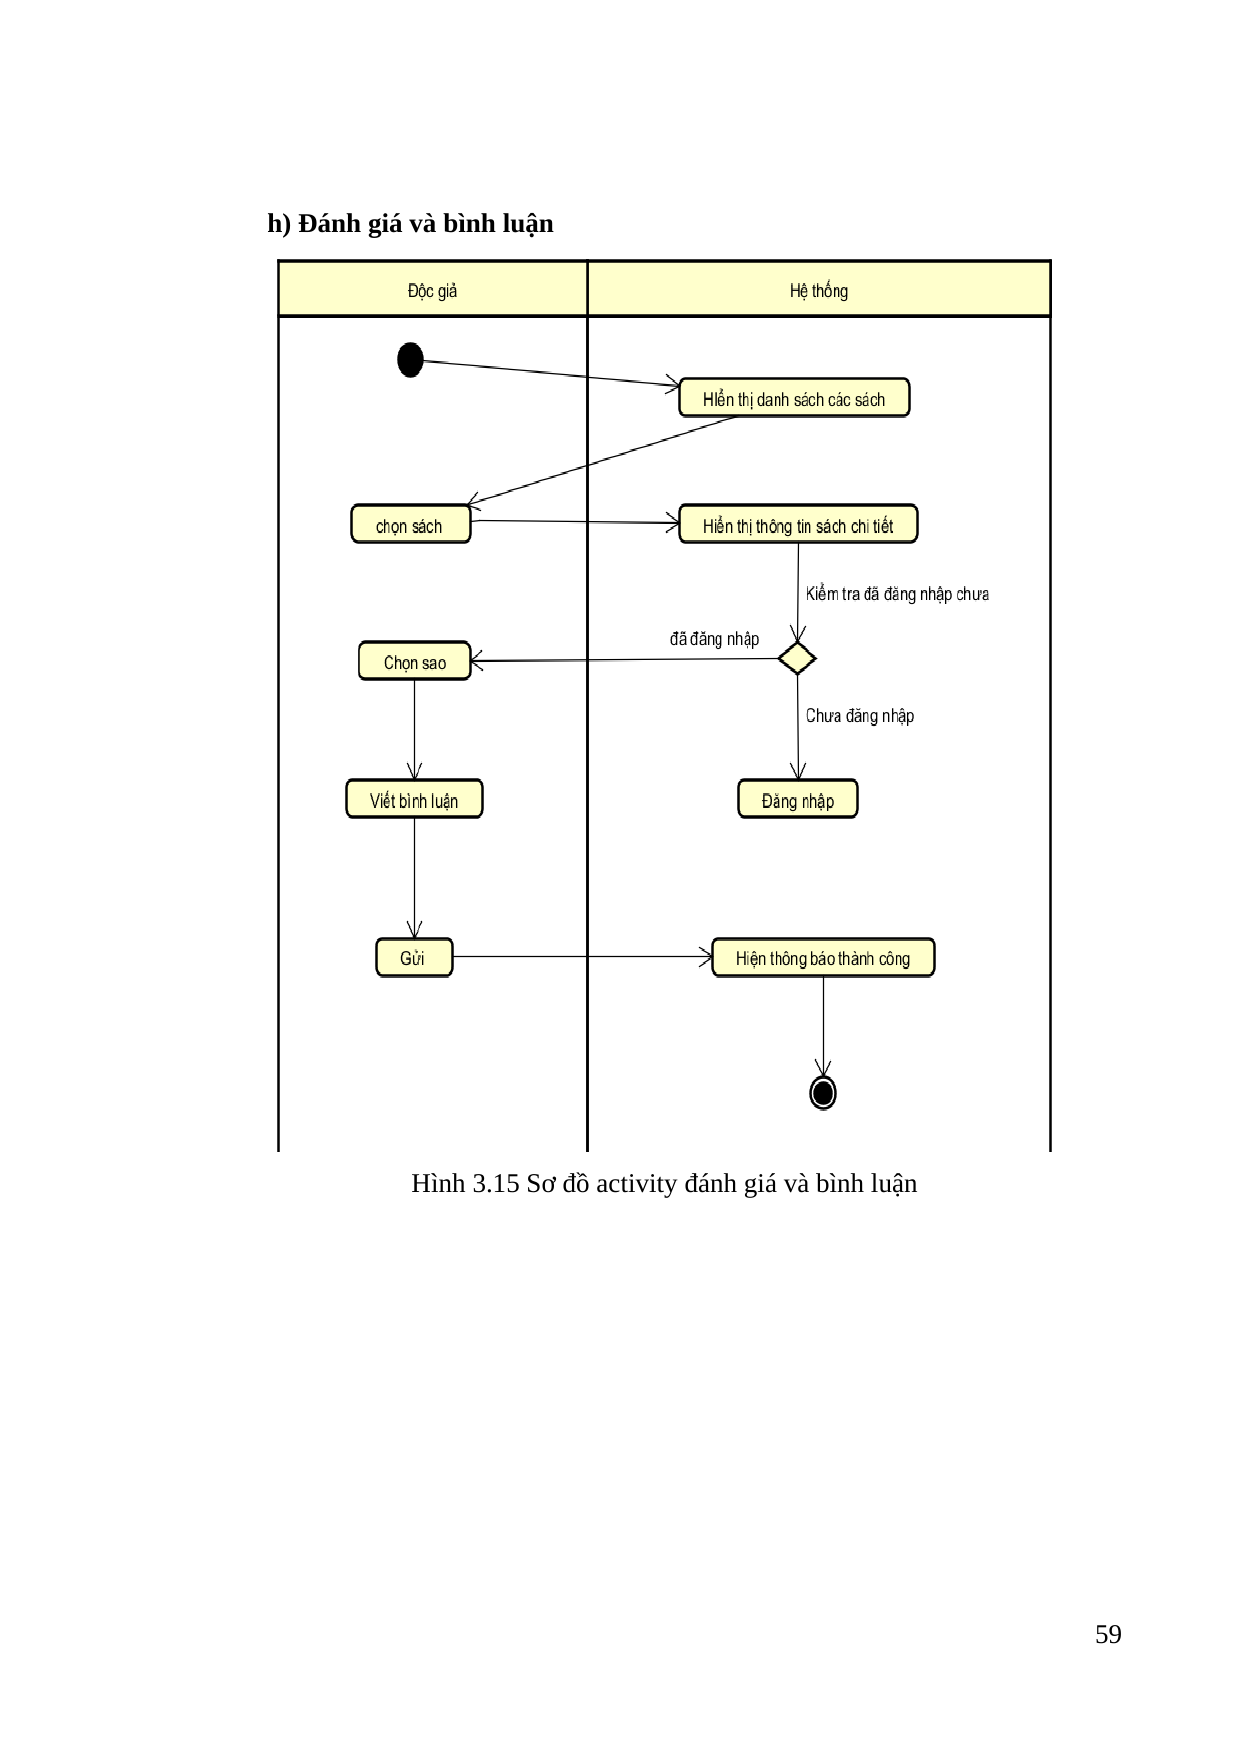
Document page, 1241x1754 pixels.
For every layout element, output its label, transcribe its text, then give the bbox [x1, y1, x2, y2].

picture [275, 253, 1054, 1152]
subtitle Đánh giá và bình luận [267, 207, 1122, 238]
